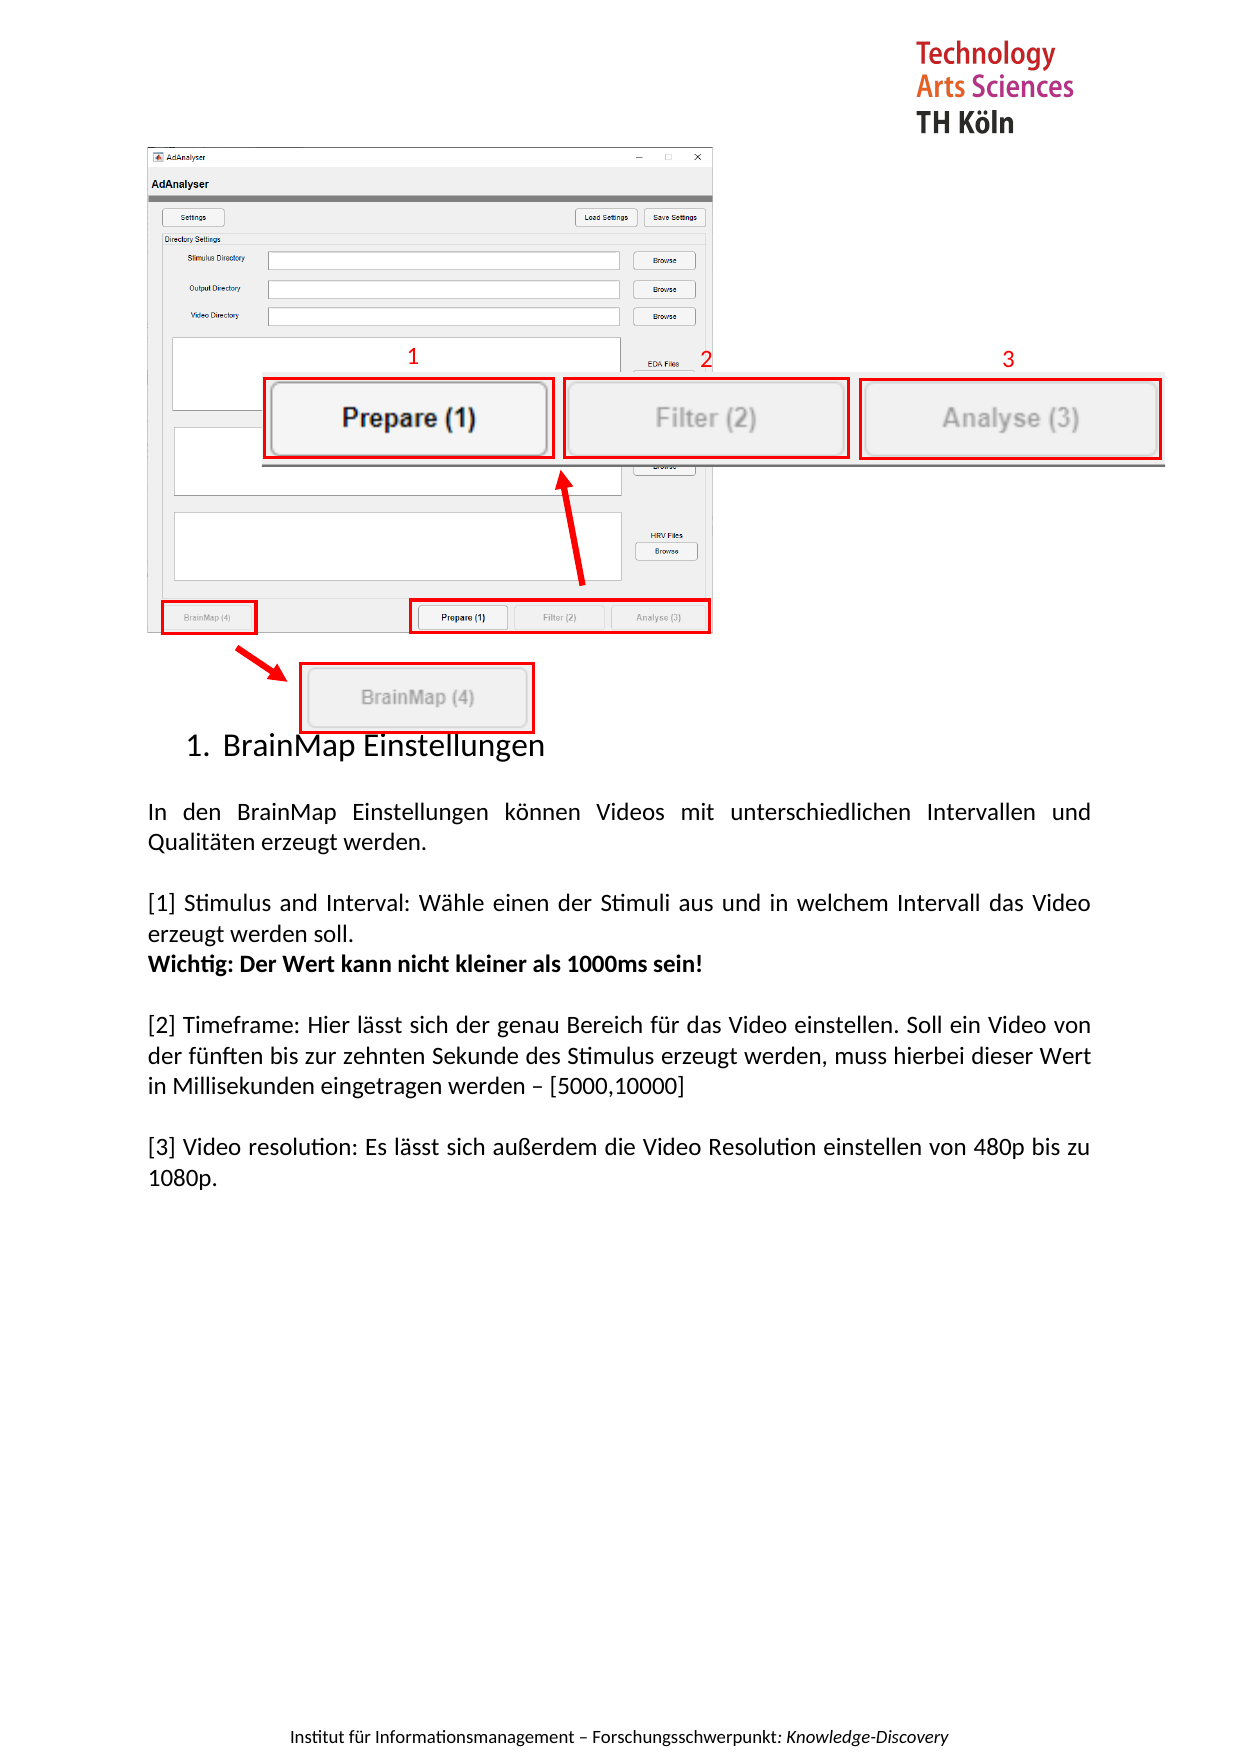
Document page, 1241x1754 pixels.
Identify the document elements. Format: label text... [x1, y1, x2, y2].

picture [164, 603, 254, 632]
picture [147, 147, 1166, 633]
picture [302, 665, 532, 731]
text In den BrainMap Einstellungen können Videos mit unterschiedlichen Intervallen und Qualitäten erzeugt werden. [148, 796, 1093, 857]
text Wichtig: Der Wert kann nicht kleiner als 1000ms sein! [148, 948, 1093, 979]
text [1] Stimulus and Interval: Wähle einen der Stimuli aus und in welchem Intervall das Video erzeugt werden soll. [148, 887, 1093, 948]
picture [412, 602, 708, 631]
picture [916, 35, 1087, 144]
text [2] Timeframe: Hier lässt sich der genau Bereich für das Video einstellen. Soll ein Video von der fünften bis zur zehnten Sekunde des Stimulus erzeugt werden, muss hierbei dieser Wert in Millisekunden eingetragen werden – [5000,10000] [148, 1009, 1093, 1101]
text [3] Video resolution: Es lässt sich außerdem die Video Resolution einstellen von 480p bis zu 1080p. [148, 1131, 1093, 1192]
list BrainMap Einstellungen [185, 724, 1093, 765]
